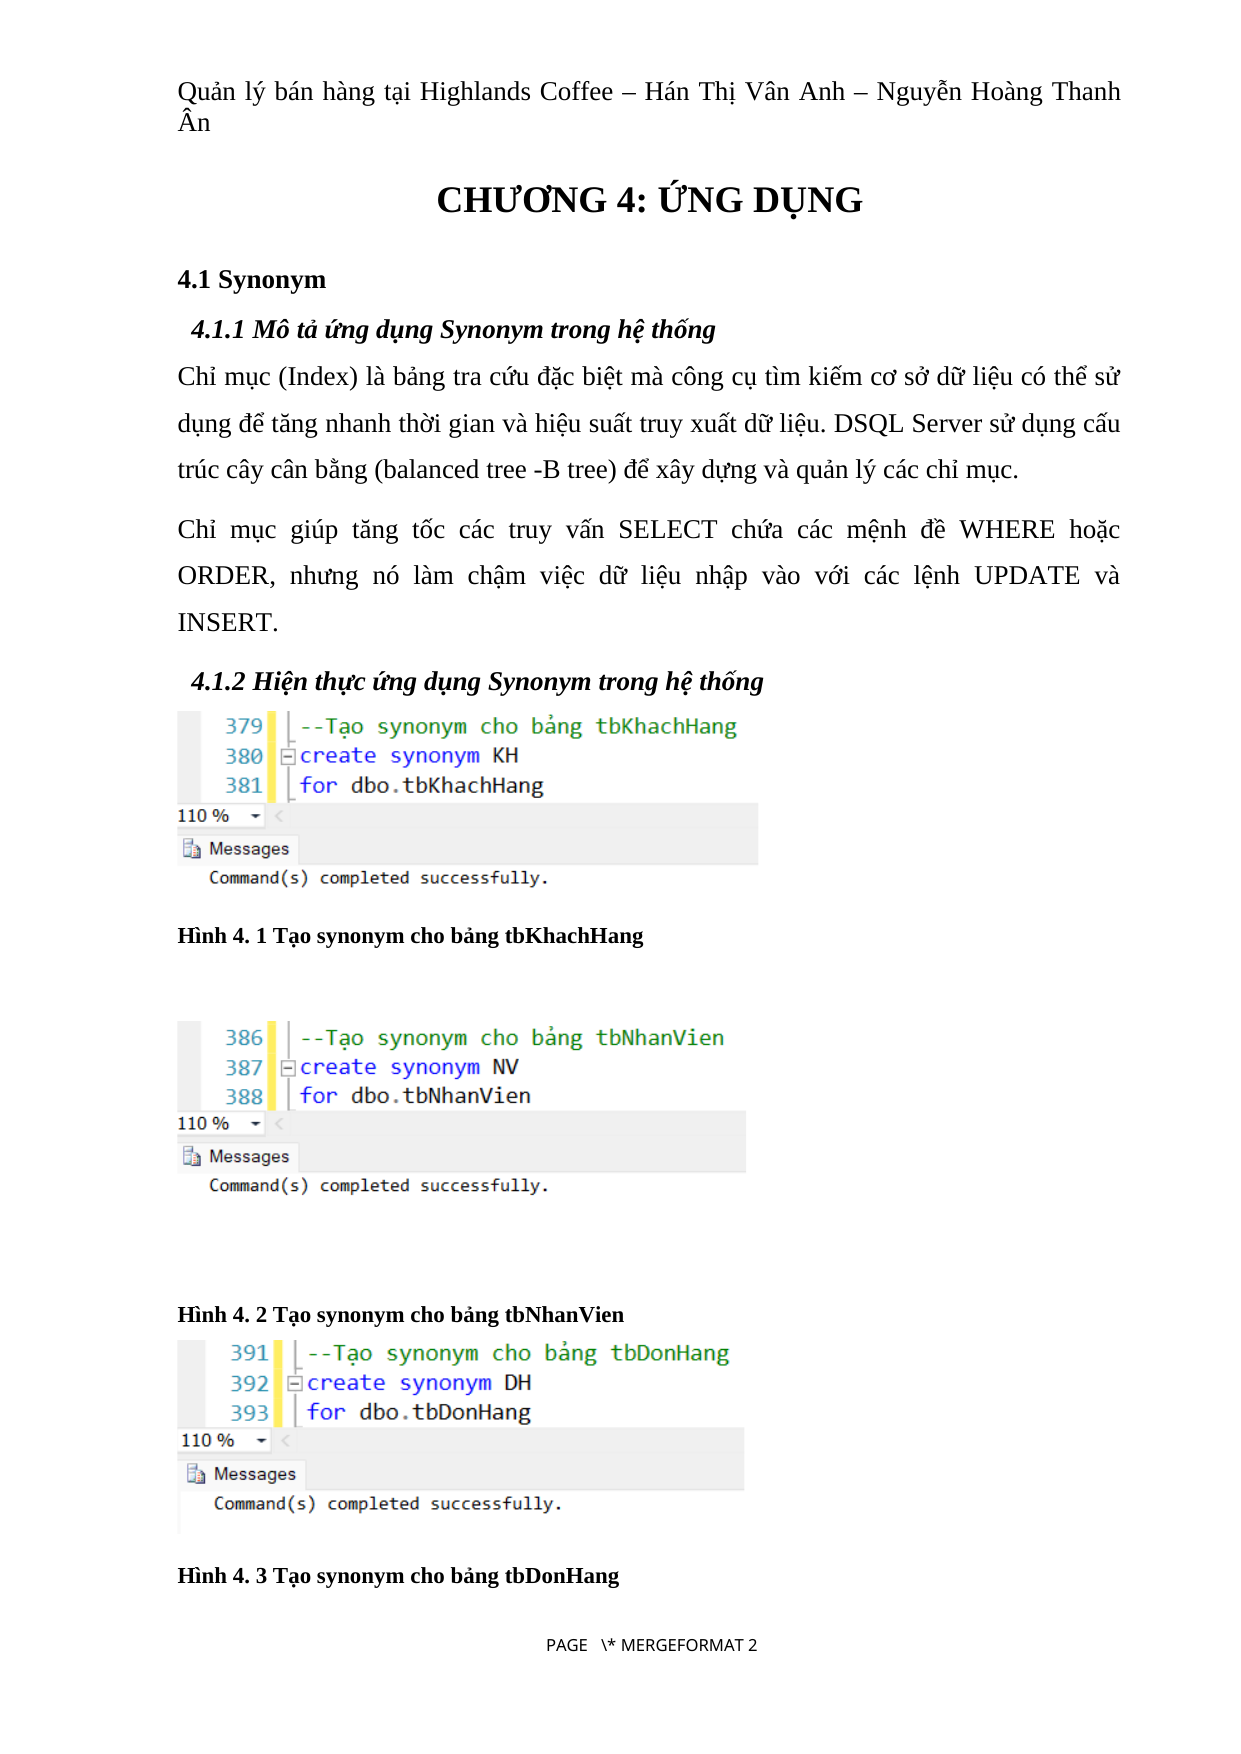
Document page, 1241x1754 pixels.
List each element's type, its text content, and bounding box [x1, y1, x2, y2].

subtitle Synonym [177, 263, 1122, 294]
picture [177, 1021, 747, 1214]
subtitle Mô tả ứng dụng Synonym trong hệ thống [252, 313, 1122, 345]
picture [177, 1340, 745, 1534]
text Hình 4. 2 Tạo synonym cho bảng tbNhanVien [177, 1301, 1122, 1327]
text Hình 4. 1 Tạo synonym cho bảng tbKhachHang [177, 922, 1122, 949]
subtitle ỨNG DỤNG [177, 177, 1122, 220]
picture [177, 711, 759, 895]
text Chỉ mục giúp tăng tốc các truy vấn SELECT chứa các mệnh đề WHERE hoặc ORDER, nhưng nó làm chậm việc dữ liệu nhập vào với các lệnh UPDATE và INSERT. [177, 513, 1122, 637]
subtitle Hiện thực ứng dụng Synonym trong hệ thống [252, 665, 1122, 696]
text Hình 4. 3 Tạo synonym cho bảng tbDonHang [177, 1562, 1122, 1588]
text Chỉ mục (Index) là bảng tra cứu đặc biệt mà công cụ tìm kiếm cơ sở dữ liệu có thể sử dụng để tăng nhanh thời gian và hiệu suất truy xuất dữ liệu. DSQL Server sử dụng cấu trúc cây cân bằng (balanced tree -B tree) để xây dựng và quản lý các chỉ mục. [177, 360, 1122, 485]
